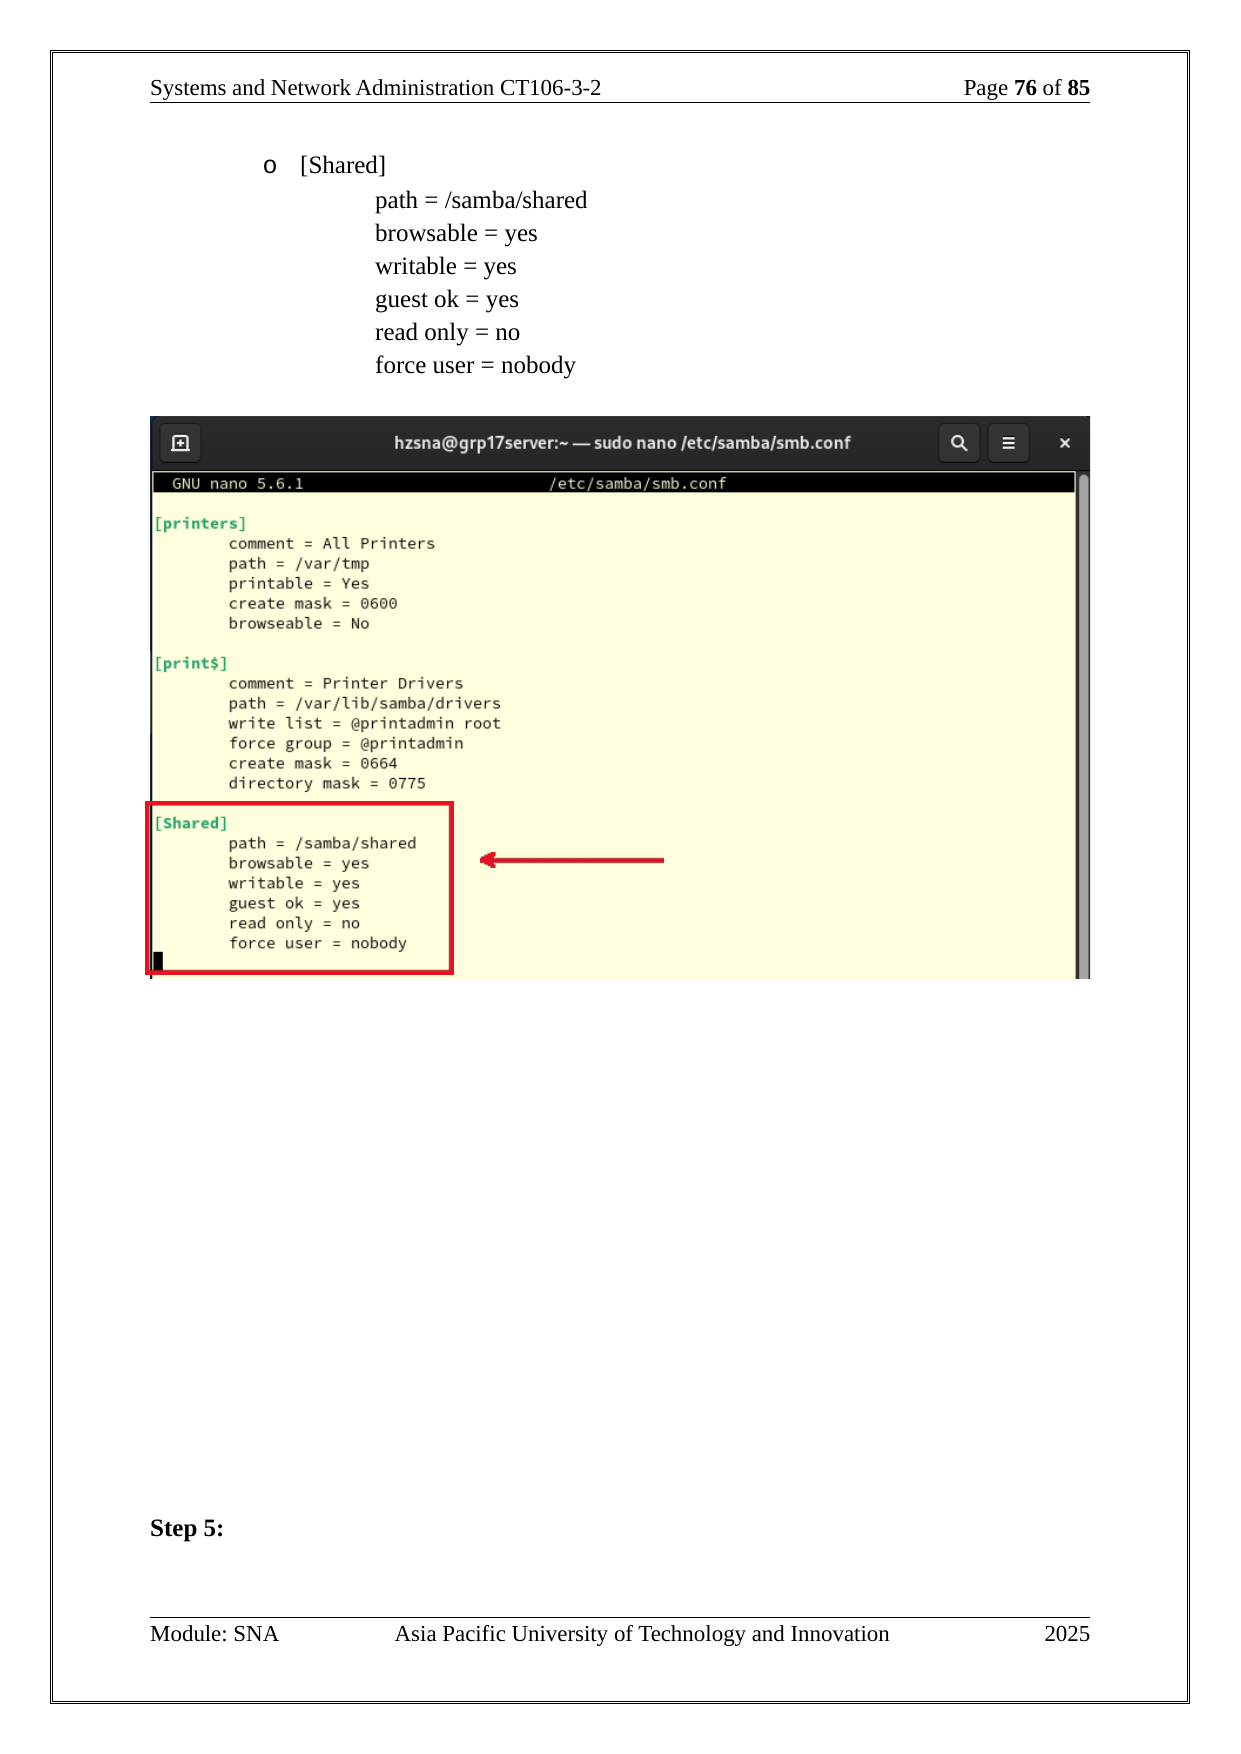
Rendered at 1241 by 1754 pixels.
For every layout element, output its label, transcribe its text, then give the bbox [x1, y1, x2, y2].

list guest ok = yes [375, 284, 1090, 313]
list writable = yes [375, 251, 1090, 280]
text Step 5: [150, 1513, 1090, 1542]
list force user = nobody [375, 351, 1090, 379]
picture [145, 416, 1091, 979]
list path = /samba/shared [375, 185, 1090, 214]
list browsable = yes [375, 218, 1090, 247]
list read only = no [375, 317, 1090, 346]
list [Shared] [262, 150, 1090, 181]
